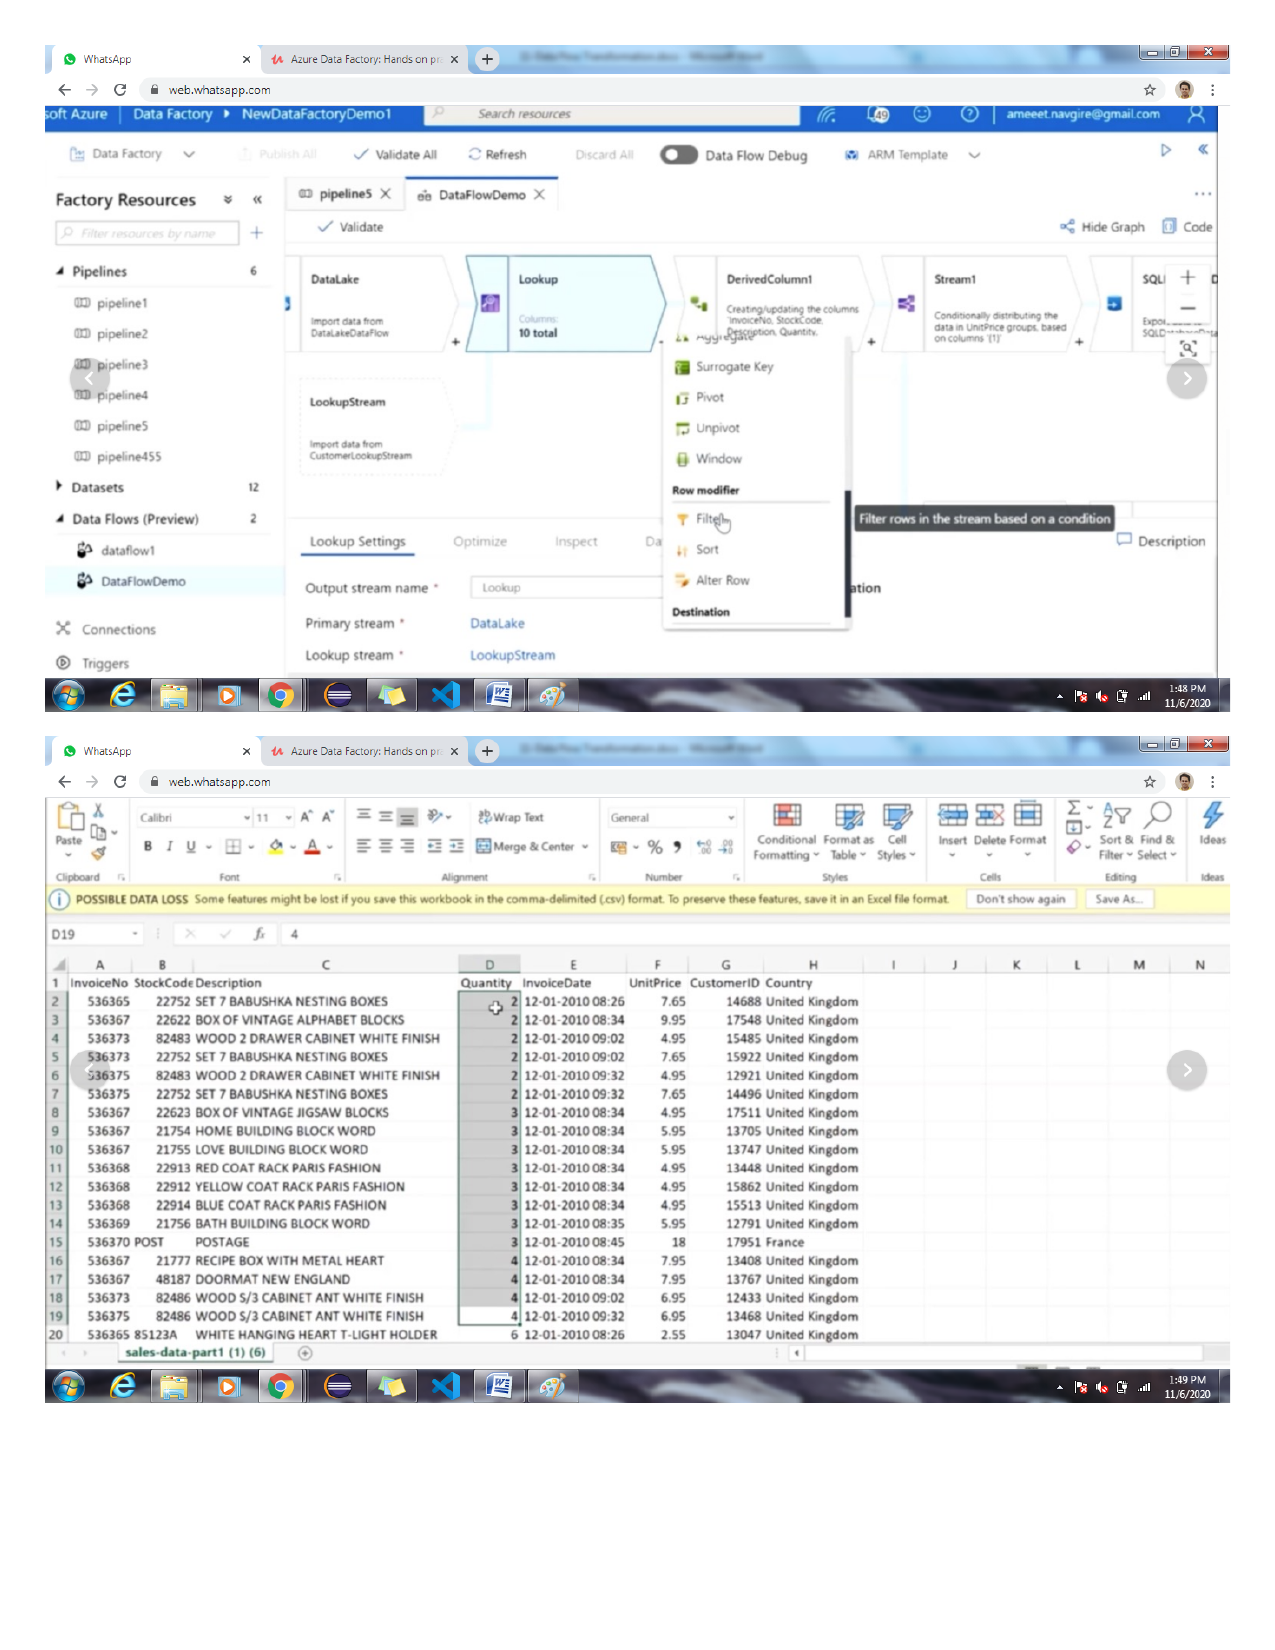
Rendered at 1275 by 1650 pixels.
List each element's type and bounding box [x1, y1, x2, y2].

picture [45, 45, 1230, 712]
picture [45, 736, 1230, 1403]
